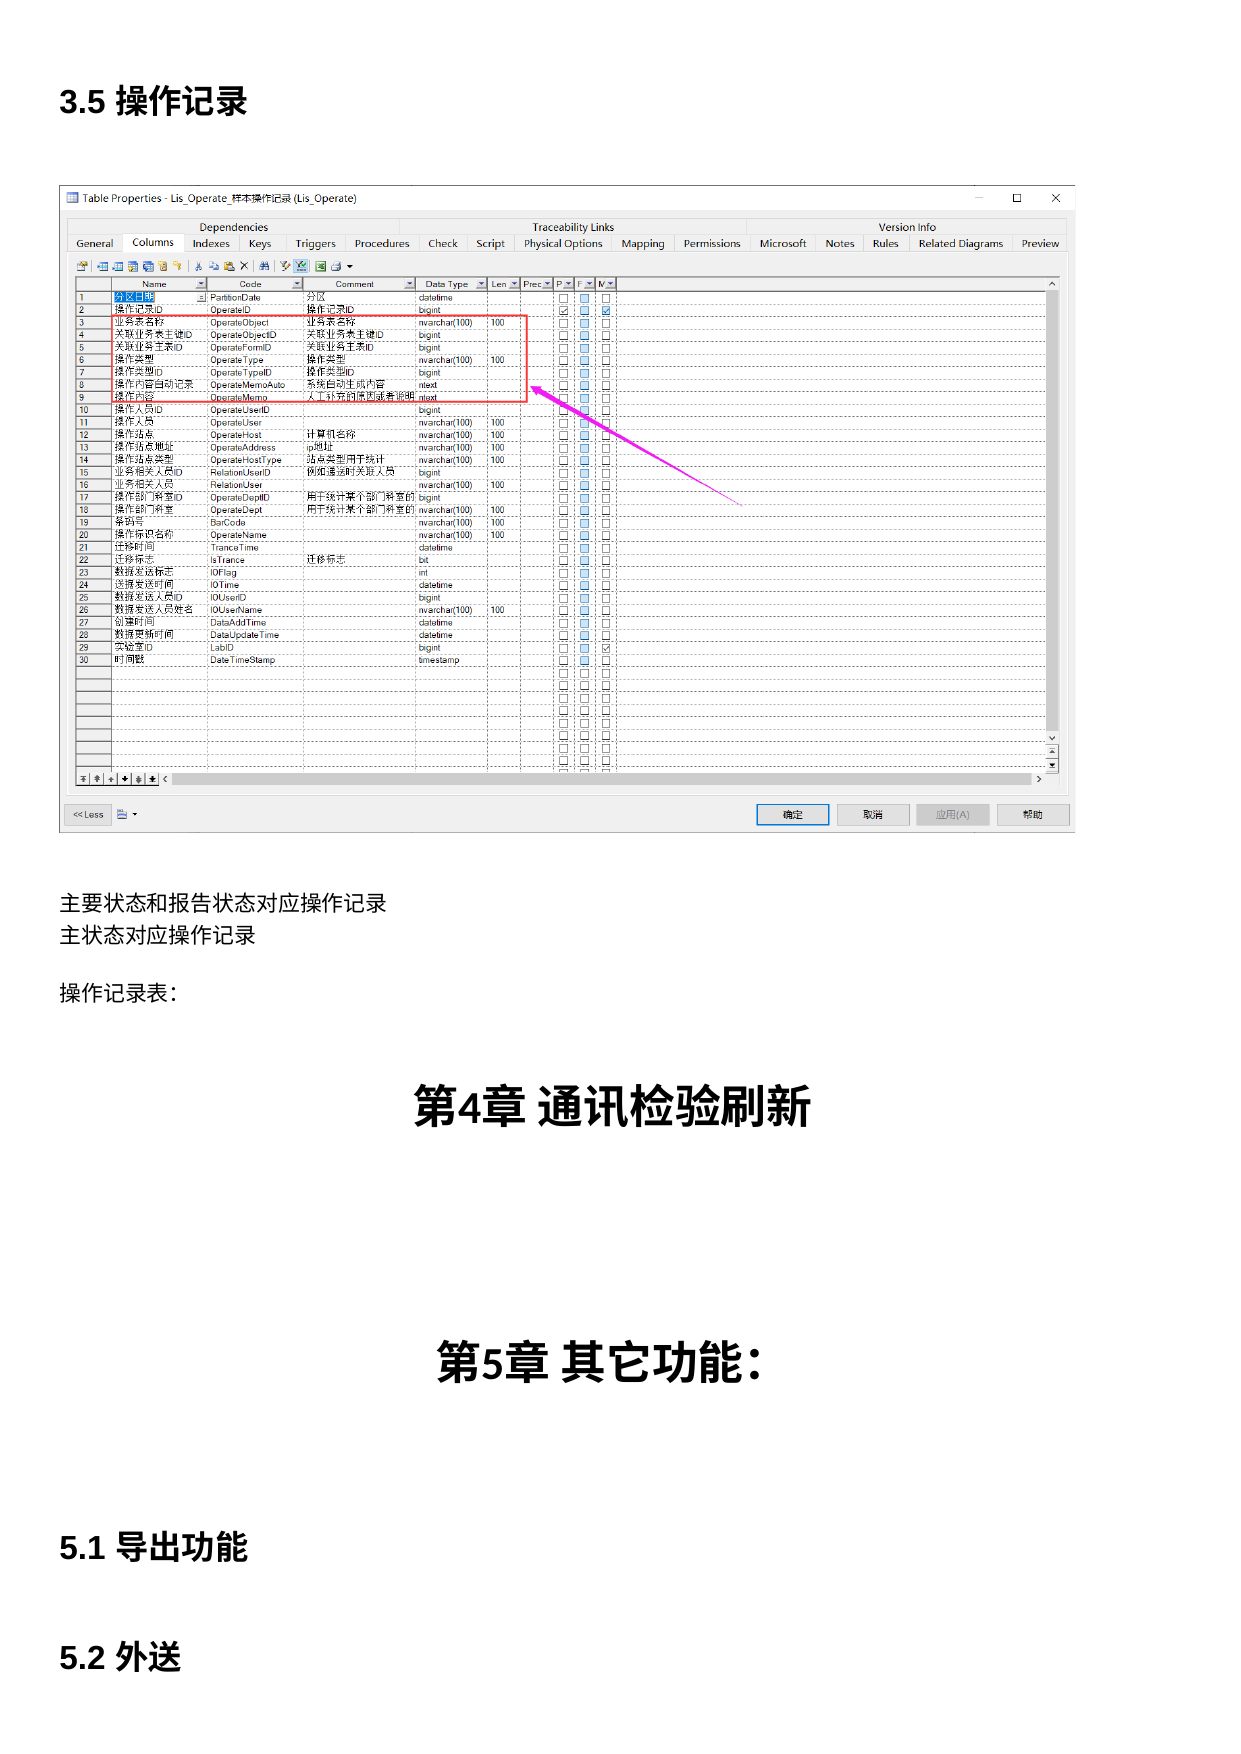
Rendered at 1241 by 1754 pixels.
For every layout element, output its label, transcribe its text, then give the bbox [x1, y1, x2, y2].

subtitle 操作记录 [59, 75, 1165, 123]
subtitle 通讯检验刷新 [59, 1070, 1165, 1136]
subtitle 导出功能 [59, 1521, 1165, 1569]
subtitle 外送 [59, 1631, 1165, 1679]
text 主要状态和报告状态对应操作记录 [59, 886, 1165, 918]
text 操作记录表： [59, 976, 1165, 1008]
picture [59, 185, 1076, 833]
subtitle 其它功能： [59, 1326, 1165, 1393]
text 主状态对应操作记录 [59, 918, 1165, 949]
